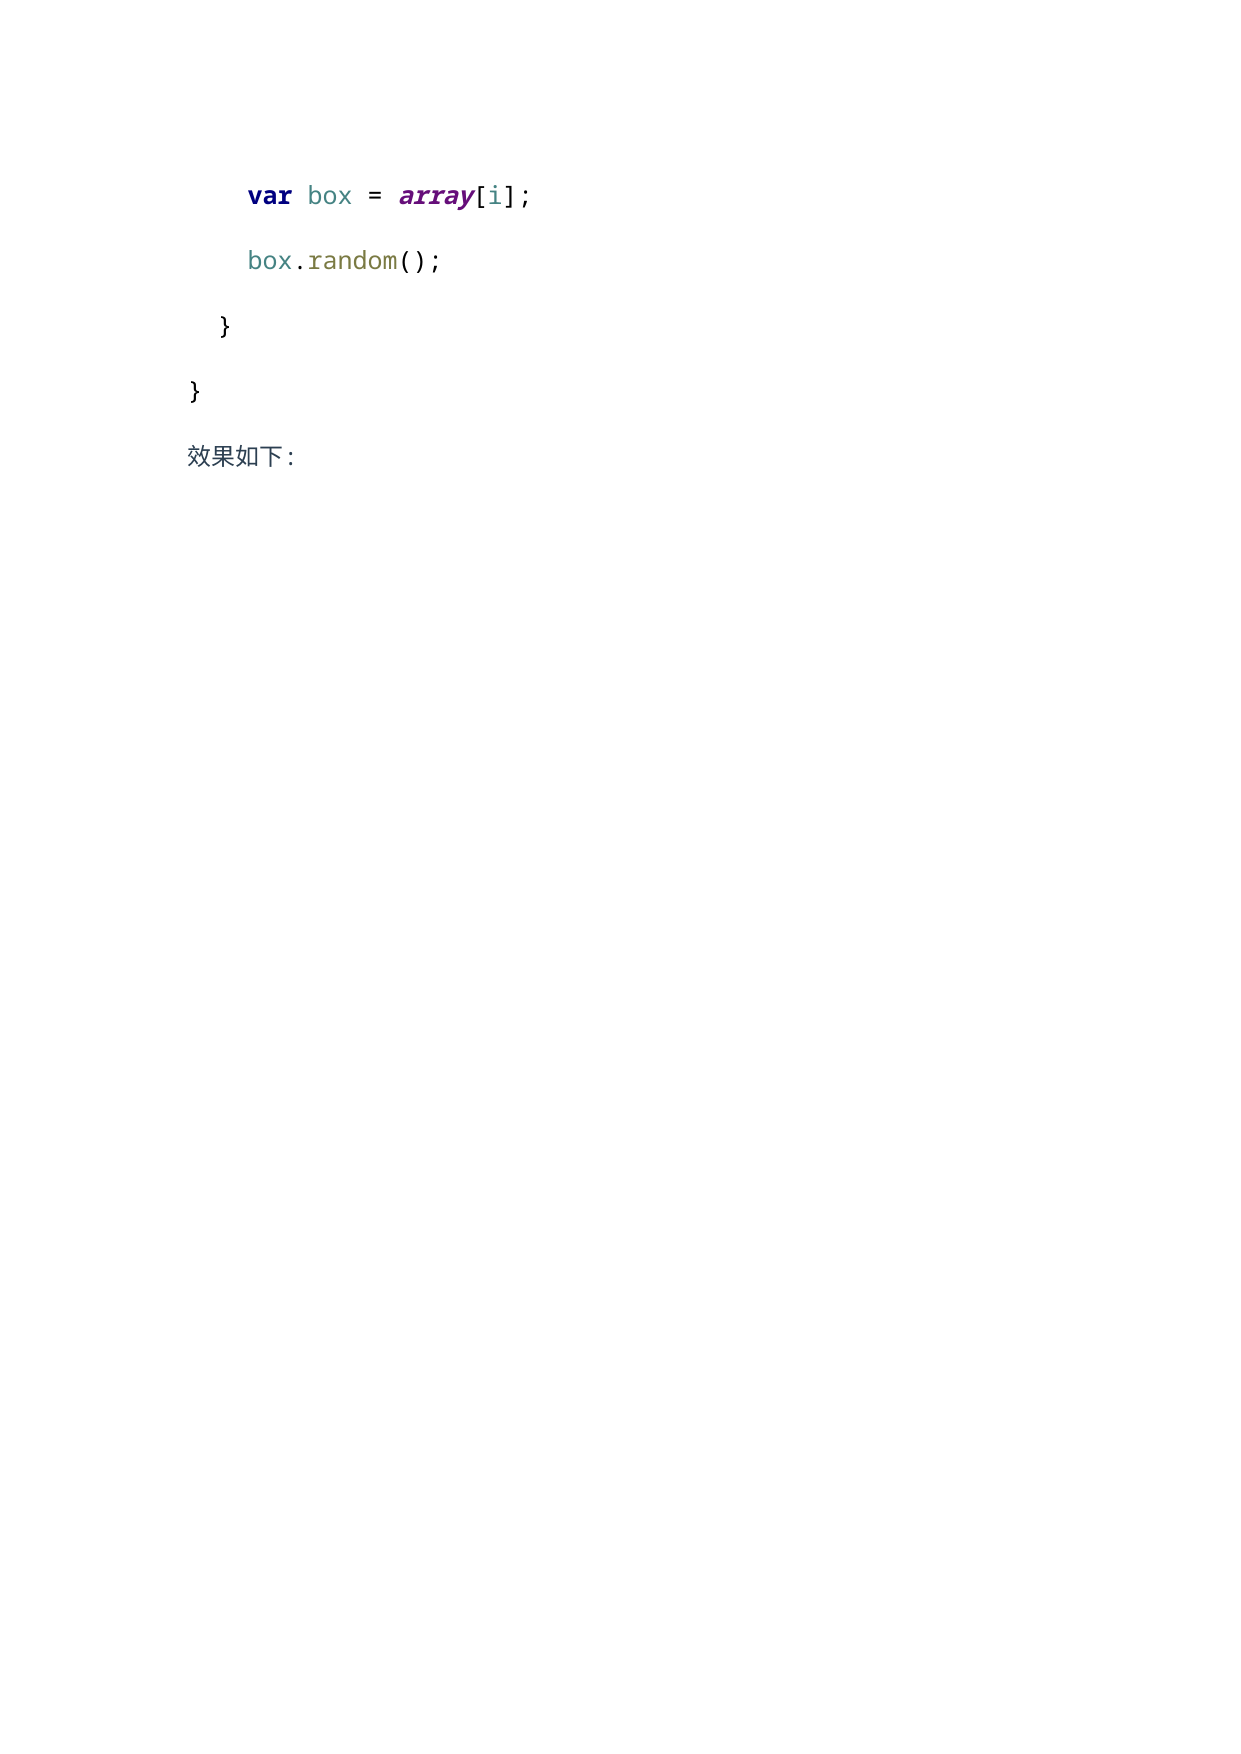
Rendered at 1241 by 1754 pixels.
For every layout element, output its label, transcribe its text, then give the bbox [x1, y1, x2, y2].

text 效果如下: [187, 422, 1053, 487]
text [187, 162, 1053, 422]
